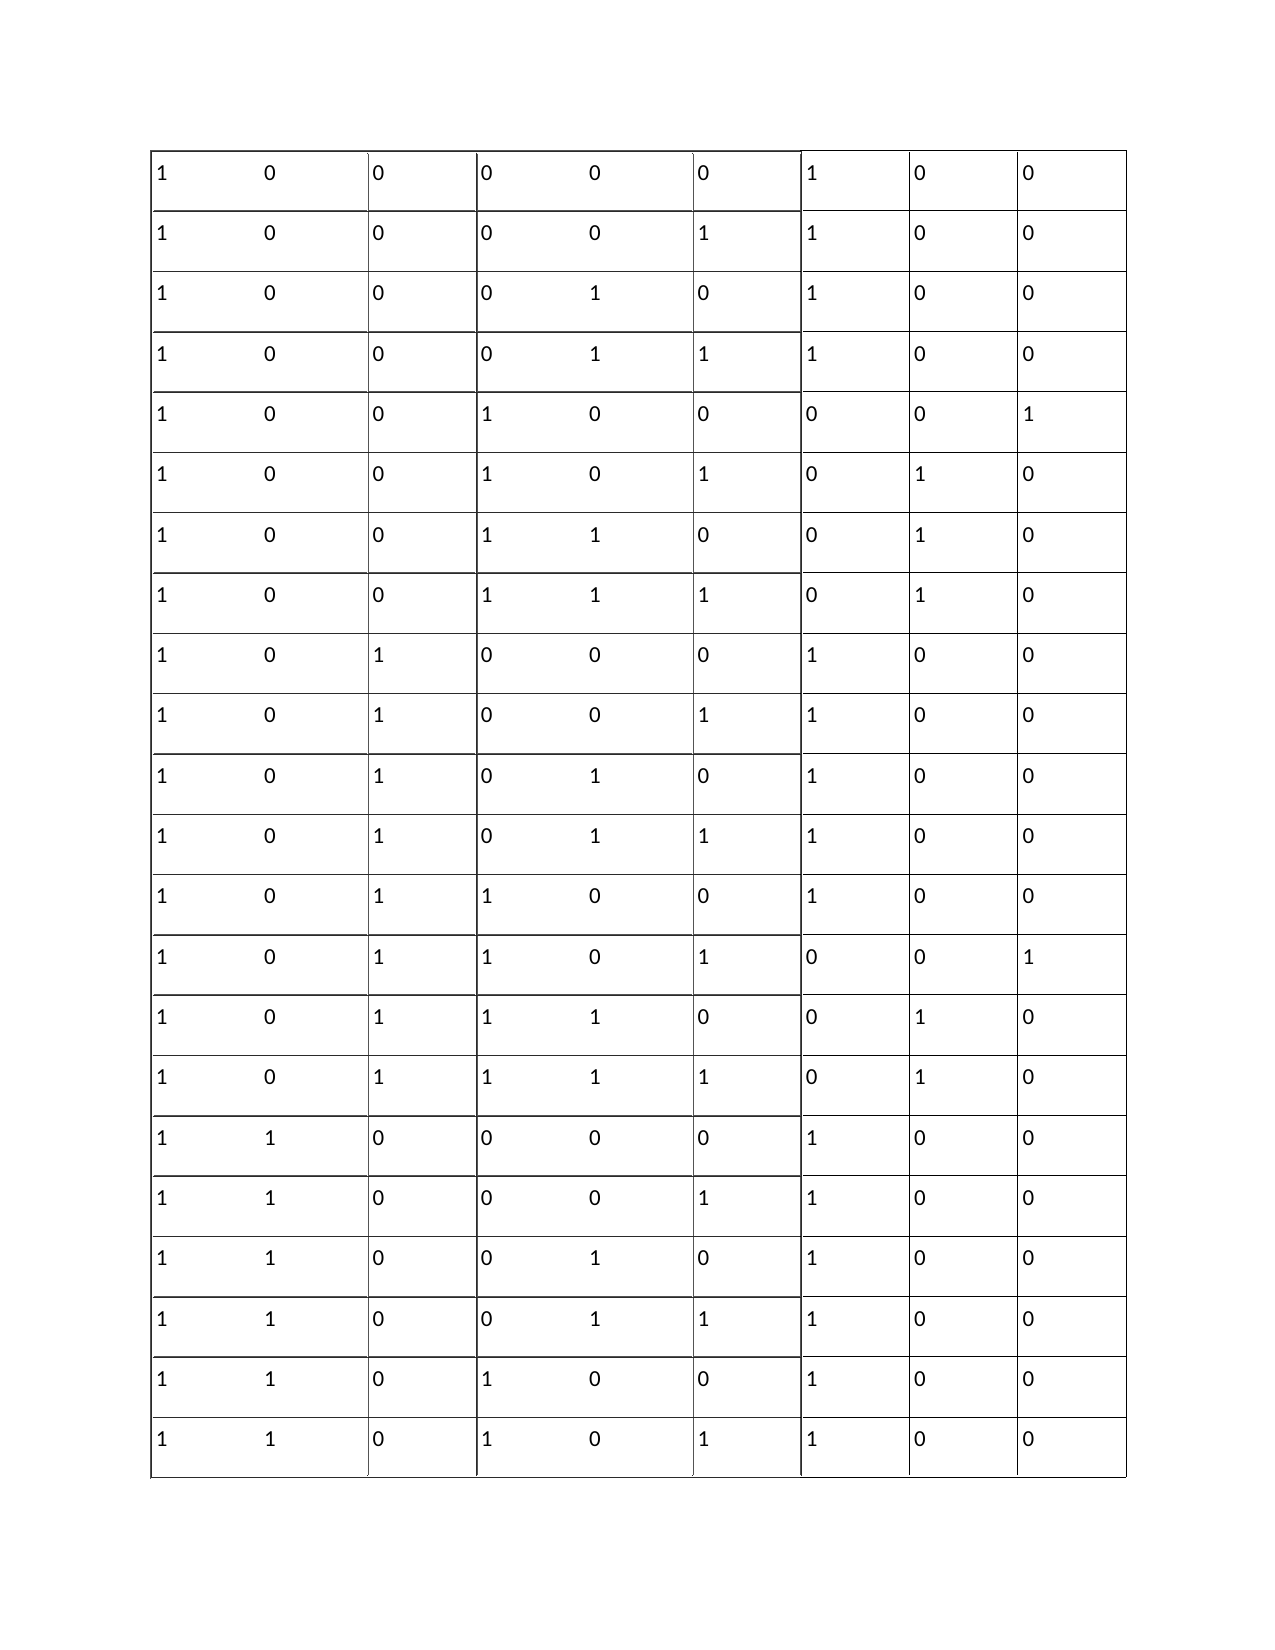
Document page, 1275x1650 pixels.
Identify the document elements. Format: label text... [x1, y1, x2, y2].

table_cell 1 [694, 1178, 800, 1236]
table_cell 1 [369, 635, 475, 693]
table_cell 1 [153, 876, 259, 934]
table_cell 1 [803, 1116, 909, 1175]
table_cell 0 [909, 1418, 1018, 1477]
table_cell 0 [910, 815, 1017, 874]
table_cell 1 [259, 1299, 367, 1356]
table_cell 0 [910, 634, 1017, 693]
table_cell 0 [478, 213, 584, 271]
table_cell 1 [584, 997, 692, 1055]
table_cell 1 [803, 1297, 909, 1356]
table_cell 0 [259, 575, 367, 632]
table_cell 0 [910, 754, 1017, 813]
table_cell 1 [369, 816, 475, 874]
table_cell 1 [910, 1056, 1017, 1115]
table_cell 0 [259, 816, 367, 874]
table_cell 1 [803, 875, 909, 934]
table_cell 1 [153, 153, 259, 210]
table_cell 1 [694, 1299, 800, 1356]
table_cell 0 [910, 272, 1017, 331]
table_cell 0 [369, 575, 475, 632]
table_cell 0 [803, 935, 909, 994]
table_cell 1 [478, 575, 584, 632]
table_cell 0 [259, 213, 367, 271]
table_cell 0 [803, 995, 909, 1055]
table_cell 0 [694, 514, 800, 572]
table_cell 0 [1018, 995, 1126, 1055]
table_cell 0 [259, 937, 367, 994]
table_cell 1 [478, 394, 584, 452]
table_cell 1 [694, 696, 800, 753]
table_cell 1 [694, 334, 800, 391]
table_cell 0 [369, 394, 475, 452]
table_cell 0 [1018, 513, 1126, 572]
table_cell 1 [153, 696, 259, 753]
table_cell 0 [584, 1118, 692, 1175]
table_cell 0 [368, 1419, 476, 1477]
table_cell 1 [910, 513, 1017, 572]
table_cell 1 [584, 756, 692, 813]
table_cell 1 [153, 273, 259, 331]
table_cell 1 [693, 1419, 801, 1477]
table_cell 0 [369, 1299, 475, 1356]
table_cell 0 [910, 211, 1017, 271]
table_cell 1 [478, 937, 584, 994]
table_cell 1 [153, 1057, 259, 1115]
table_cell 0 [478, 756, 584, 813]
table_cell 0 [694, 1118, 800, 1175]
table_cell 0 [803, 453, 909, 512]
table_cell 1 [153, 816, 259, 874]
table_cell 1 [801, 1418, 909, 1477]
table_cell 0 [478, 1118, 584, 1175]
table_cell 0 [910, 392, 1017, 452]
table_cell 1 [803, 272, 909, 331]
table_cell 1 [803, 211, 909, 271]
table_cell 1 [153, 1178, 259, 1236]
table_cell 0 [1018, 634, 1126, 693]
table_cell 1 [803, 332, 909, 391]
table_cell 0 [1018, 1297, 1126, 1356]
table_cell 1 [476, 1419, 584, 1477]
table_cell 0 [584, 937, 692, 994]
table_cell 1 [153, 635, 259, 693]
table_cell 1 [259, 1359, 367, 1417]
table_cell 0 [1018, 332, 1126, 391]
table_cell 1 [694, 575, 800, 632]
table_cell 0 [803, 513, 909, 572]
table_cell 1 [584, 514, 692, 572]
table_cell 0 [259, 514, 367, 572]
table_cell 1 [803, 754, 909, 813]
table_cell 0 [369, 1178, 475, 1236]
table_cell 1 [803, 1176, 909, 1236]
table_cell 1 [153, 514, 259, 572]
table_cell 0 [584, 394, 692, 452]
table_cell 0 [478, 334, 584, 391]
table_cell 0 [584, 153, 692, 210]
table_cell 1 [802, 151, 909, 210]
table_cell 0 [259, 756, 367, 813]
table_cell 0 [694, 997, 800, 1055]
table_cell 0 [1018, 1418, 1126, 1477]
table_cell 1 [153, 334, 259, 391]
table_cell 1 [369, 937, 475, 994]
table_cell 0 [369, 213, 475, 271]
table_cell 0 [478, 1299, 584, 1356]
table_cell 0 [694, 756, 800, 813]
table_cell 1 [910, 573, 1017, 632]
table_cell 0 [584, 1419, 693, 1477]
table_cell 0 [910, 694, 1017, 753]
table_cell 0 [478, 816, 584, 874]
table_cell 0 [369, 334, 475, 391]
table_cell 0 [478, 696, 584, 753]
table_cell 0 [803, 392, 909, 452]
table_cell 0 [259, 153, 367, 210]
table_cell 0 [584, 454, 692, 512]
table_cell 1 [910, 453, 1017, 512]
table_cell 0 [1018, 694, 1126, 753]
table_cell 0 [1018, 211, 1126, 271]
table_cell 1 [369, 1057, 475, 1115]
table_cell 0 [259, 997, 367, 1055]
table_cell 0 [910, 875, 1017, 934]
table_cell 0 [910, 935, 1017, 994]
table_cell 0 [910, 1116, 1017, 1175]
table_cell 1 [584, 334, 692, 391]
table_cell 0 [1018, 1056, 1126, 1115]
table_cell 1 [478, 514, 584, 572]
table_cell 0 [369, 454, 475, 512]
table_cell 0 [259, 334, 367, 391]
table_cell 0 [1018, 151, 1126, 210]
table_cell 0 [910, 1297, 1017, 1356]
table_cell 0 [259, 635, 367, 693]
table_cell 1 [369, 997, 475, 1055]
table_cell 0 [584, 696, 692, 753]
table_cell 0 [910, 1357, 1017, 1417]
table_cell 0 [694, 635, 800, 693]
table_cell 1 [369, 756, 475, 813]
table_cell 1 [153, 394, 259, 452]
table_cell 0 [369, 1118, 475, 1175]
table_cell 1 [910, 995, 1017, 1055]
table_cell 1 [369, 876, 475, 934]
table_cell 1 [259, 1419, 368, 1477]
table_cell 1 [478, 997, 584, 1055]
table_cell 0 [1018, 1116, 1126, 1175]
table_cell 0 [1018, 453, 1126, 512]
table_cell 0 [259, 394, 367, 452]
table_cell 1 [803, 634, 909, 693]
table_cell 0 [584, 1178, 692, 1236]
table_cell 0 [259, 273, 367, 331]
table_cell 1 [803, 815, 909, 874]
table_cell 0 [369, 514, 475, 572]
table_cell 1 [584, 1057, 692, 1115]
table_cell 1 [259, 1178, 367, 1236]
table_cell 1 [584, 1299, 692, 1356]
table_cell 1 [153, 756, 259, 813]
table_cell 1 [478, 1057, 584, 1115]
table_cell 0 [1018, 1237, 1126, 1296]
table_cell 1 [153, 997, 259, 1055]
table_cell 0 [369, 153, 475, 210]
table_cell 0 [259, 876, 367, 934]
table_cell 1 [153, 1118, 259, 1175]
table_cell 0 [478, 153, 584, 210]
table_cell 1 [153, 1359, 259, 1417]
table_cell 0 [803, 573, 909, 632]
table_cell 0 [478, 273, 584, 331]
table_cell 0 [910, 332, 1017, 391]
table_cell 1 [803, 1357, 909, 1417]
table_cell 1 [584, 1238, 692, 1296]
table_cell 0 [694, 1238, 800, 1296]
table_cell 1 [478, 876, 584, 934]
table_cell 1 [153, 454, 259, 512]
table_cell 1 [259, 1238, 367, 1296]
table_cell 1 [584, 273, 692, 331]
table_cell 1 [1018, 935, 1126, 994]
table_cell 1 [478, 1359, 584, 1417]
table_cell 0 [584, 635, 692, 693]
table_cell 1 [1018, 392, 1126, 452]
table_cell 1 [153, 213, 259, 271]
table_cell 1 [478, 454, 584, 512]
table_cell 0 [694, 273, 800, 331]
table_cell 0 [1018, 573, 1126, 632]
table_cell 0 [584, 213, 692, 271]
table_cell 0 [259, 454, 367, 512]
table_cell 0 [910, 1237, 1017, 1296]
table_cell 0 [259, 696, 367, 753]
table_cell 1 [153, 1238, 259, 1296]
table_cell 0 [1018, 1176, 1126, 1236]
table_cell 1 [584, 816, 692, 874]
table_cell 1 [584, 575, 692, 632]
table_cell 0 [369, 273, 475, 331]
table_cell 0 [478, 635, 584, 693]
table_cell 1 [369, 696, 475, 753]
table_cell 0 [694, 153, 800, 210]
table_cell 1 [803, 694, 909, 753]
table_cell 0 [369, 1238, 475, 1296]
table_cell 0 [369, 1359, 475, 1417]
table_cell 1 [694, 454, 800, 512]
table_cell 1 [694, 816, 800, 874]
table_cell 1 [153, 575, 259, 632]
table_cell 0 [1018, 272, 1126, 331]
table_cell 0 [1018, 815, 1126, 874]
table_cell 1 [153, 1419, 259, 1477]
table_cell 0 [1018, 754, 1126, 813]
table_cell 1 [803, 1237, 909, 1296]
table_cell 0 [584, 876, 692, 934]
table_cell 0 [478, 1178, 584, 1236]
table_cell 0 [910, 1176, 1017, 1236]
table_cell 1 [694, 937, 800, 994]
table_cell 0 [694, 876, 800, 934]
table_cell 1 [694, 1057, 800, 1115]
table_cell 0 [1018, 1357, 1126, 1417]
table_cell 1 [153, 937, 259, 994]
table_cell 0 [259, 1057, 367, 1115]
table_cell 1 [153, 1299, 259, 1356]
table_cell 0 [584, 1359, 692, 1417]
table_cell 0 [803, 1056, 909, 1115]
table_cell 0 [909, 151, 1018, 210]
table_cell 1 [694, 213, 800, 271]
table_cell 0 [1018, 875, 1126, 934]
table_cell 0 [694, 1359, 800, 1417]
table_cell 1 [259, 1118, 367, 1175]
table_cell 0 [694, 394, 800, 452]
table_cell 0 [478, 1238, 584, 1296]
